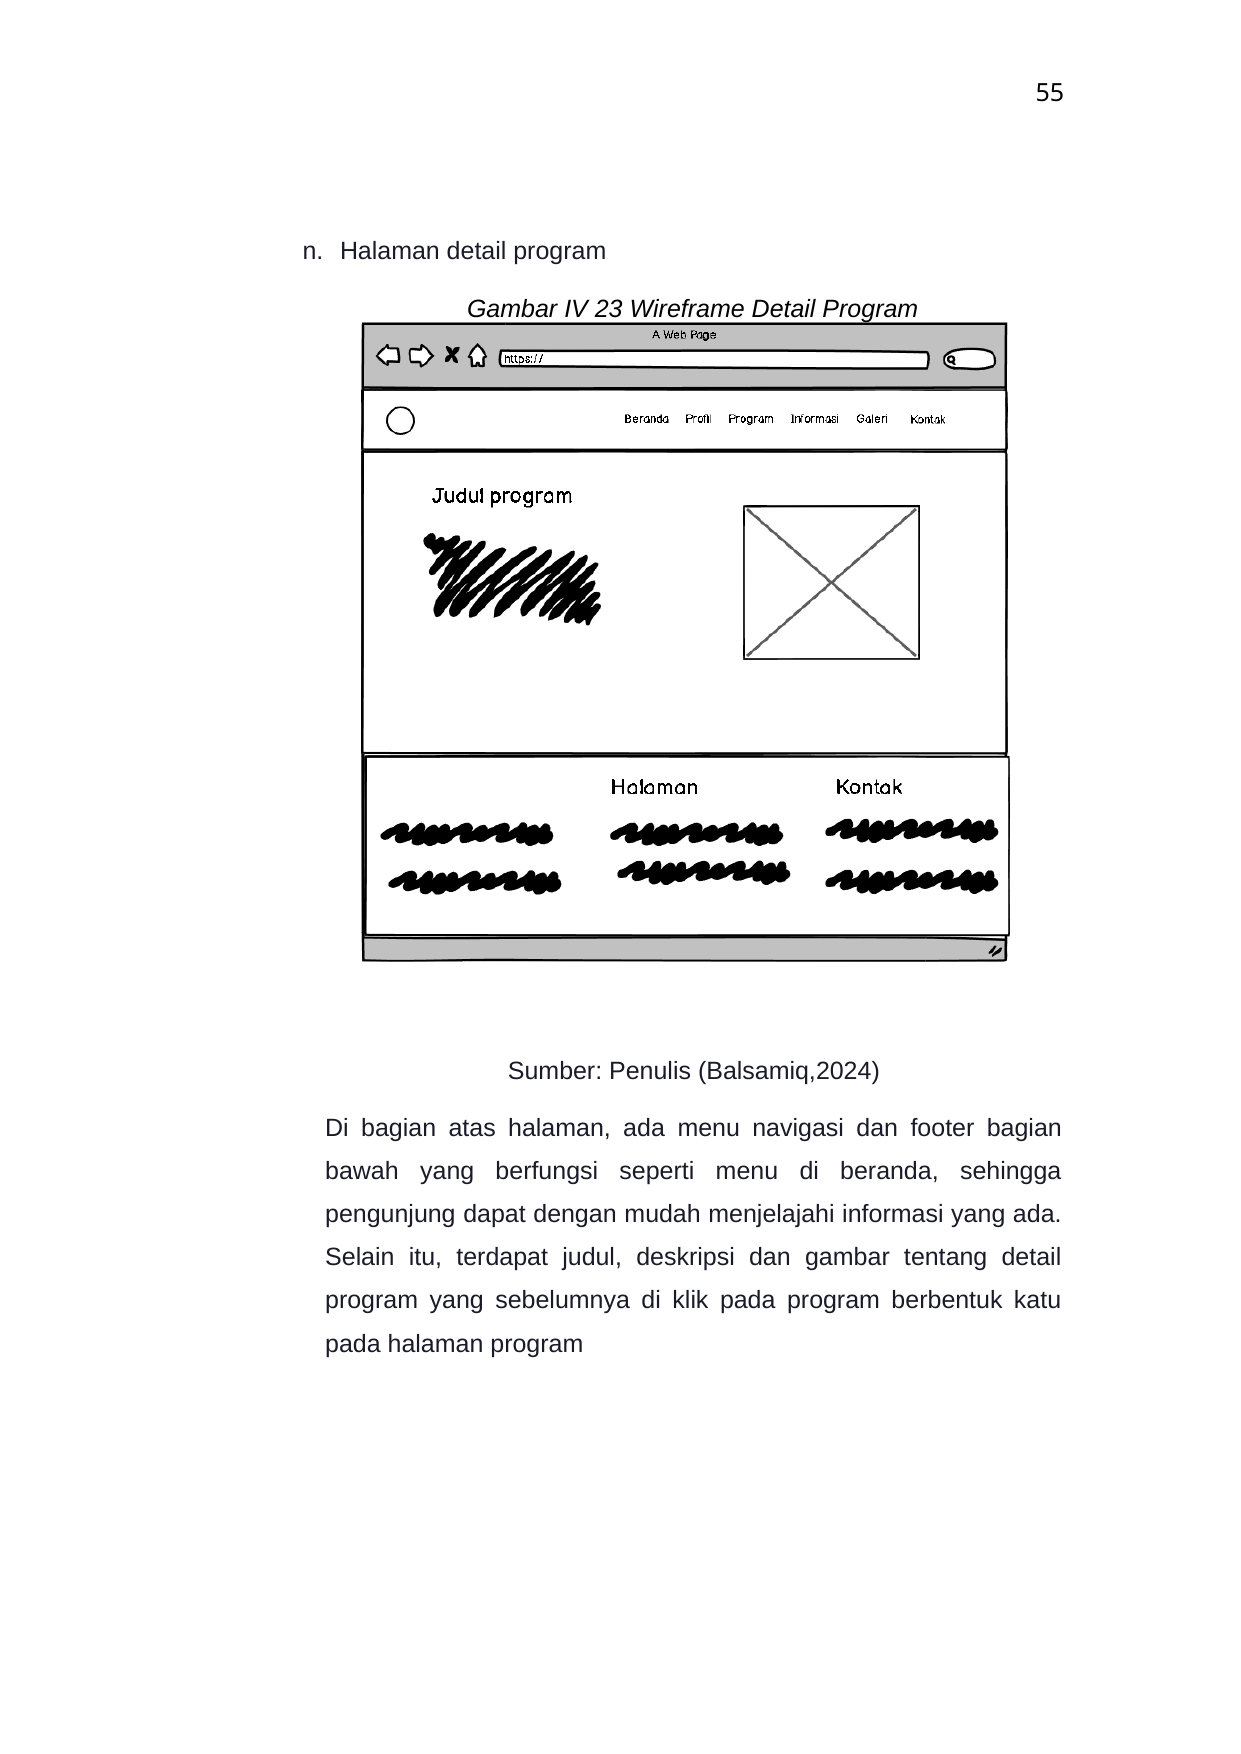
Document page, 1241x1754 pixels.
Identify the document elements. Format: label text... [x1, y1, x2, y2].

list Halaman detail program [302, 236, 1050, 265]
picture [361, 322, 1010, 962]
text Di bagian atas halaman, ada menu navigasi dan footer bagian bawah yang berfungsi seperti menu di beranda, sehingga pengunjung dapat dengan mudah menjelajahi informasi yang ada. Selain itu, terdapat judul, deskripsi dan gambar tentang detail program yang sebelumnya di klik pada program berbentuk katu pada halaman program [325, 1113, 1063, 1357]
